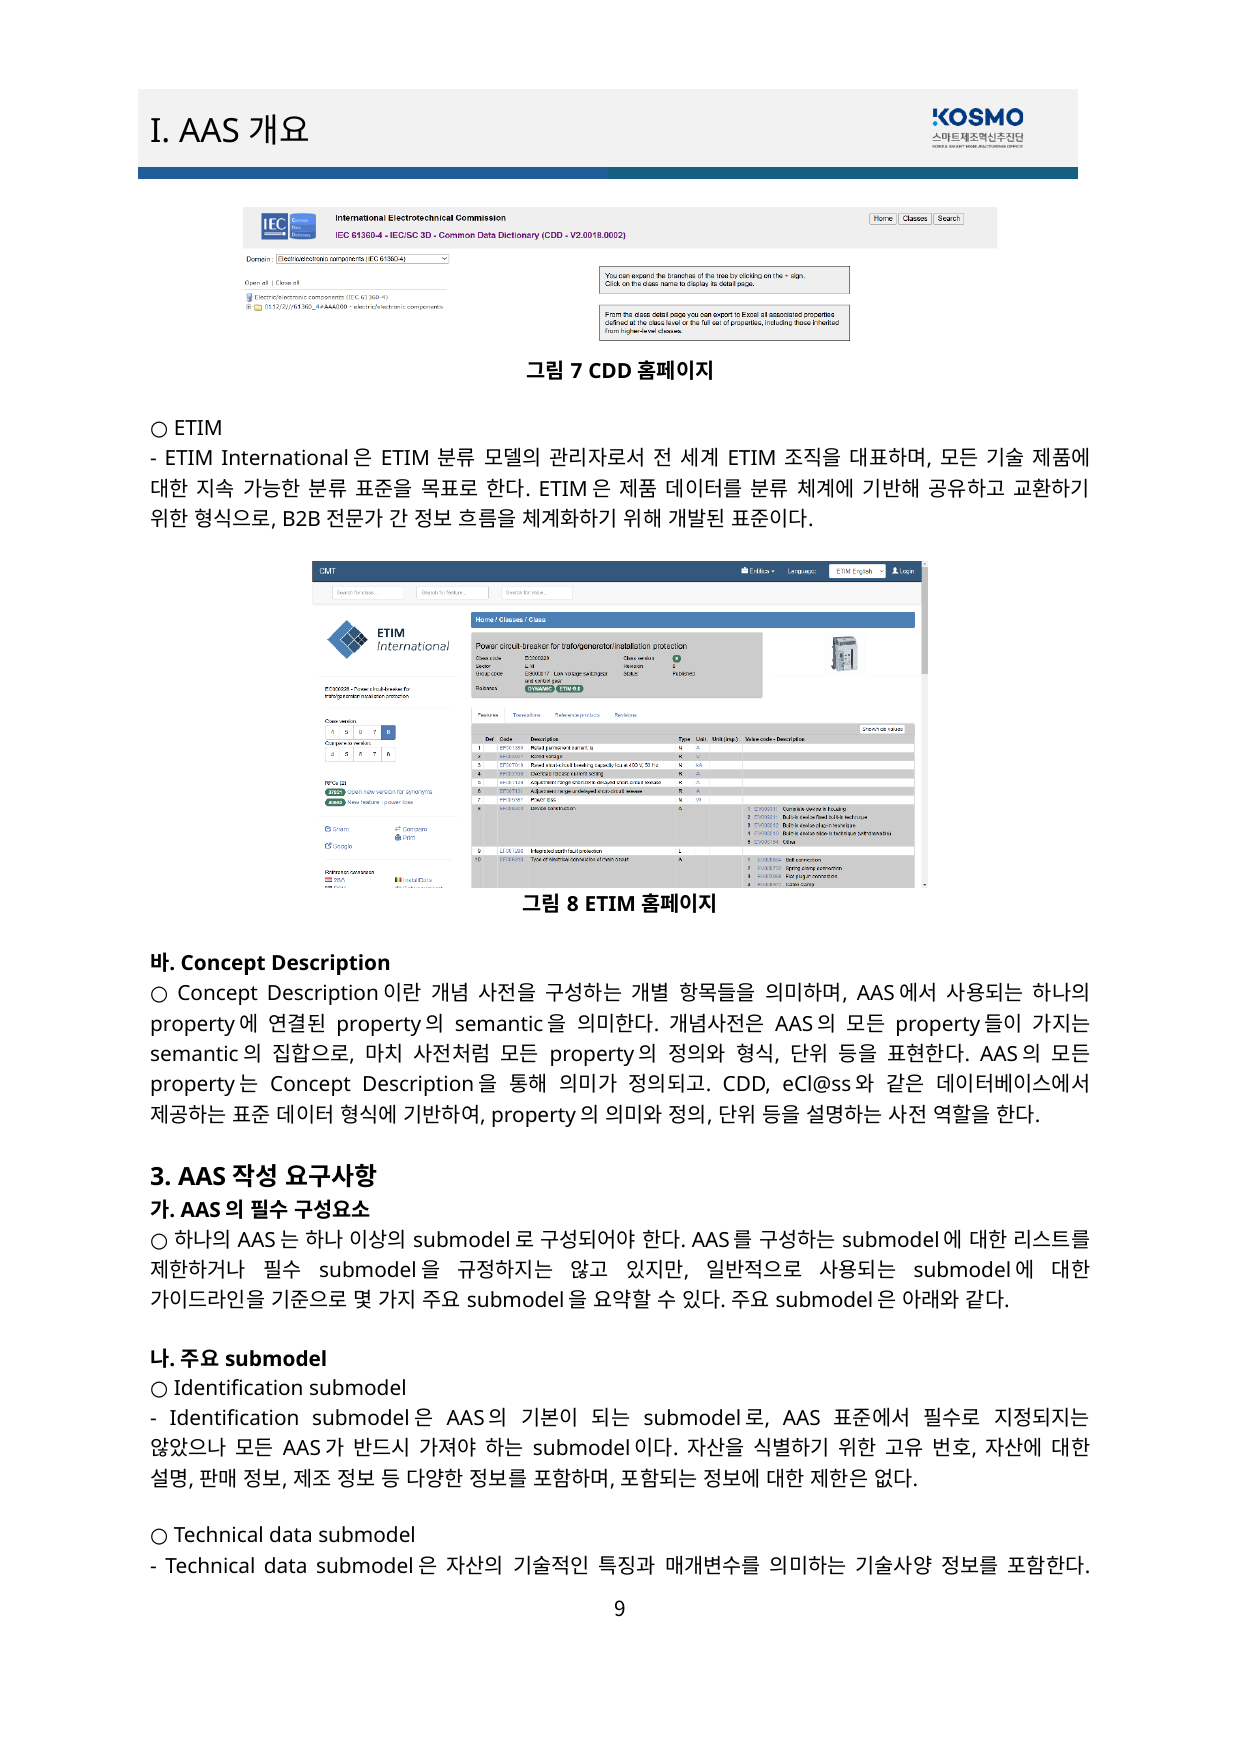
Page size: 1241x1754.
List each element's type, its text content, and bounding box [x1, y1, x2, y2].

subtitle 3. AAS 작성 요구사항 [150, 1157, 1090, 1193]
text ○ ETIM - ETIM International은 ETIM 분류 모델의 관리자로서 전 세계 ETIM 조직을 대표하며, 모든 기술 제품에 대한 지속 가능한 분류 표준을 목표로 한다. ETIM은 제품 데이터를 분류 체계에 기반해 공유하고 교환하기 위한 형식으로, B2B 전문가 간 정보 흐름을 체계화하기 위해 개발된 표준이다. [150, 413, 1090, 532]
text ○ Identification submodel - Identification submodel은 AAS의 기본이 되는 submodel로, AAS 표준에서 필수로 지정되지는 않았으나 모든 AAS가 반드시 가져야 하는 submodel이다. 자산을 식별하기 위한 고유 번호, 자산에 대한 설명, 판매 정보, 제조 정보 등 다양한 정보를 포함하며, 포함되는 정보에 대한 제한은 없다. [150, 1373, 1090, 1492]
text 나. 주요 submodel [150, 1342, 1090, 1373]
picture [312, 561, 928, 888]
picture [932, 108, 1024, 148]
text 가. AAS의 필수 구성요소 [150, 1193, 1090, 1223]
text 바. Concept Description [150, 946, 1090, 977]
text ○ Concept Description이란 개념 사전을 구성하는 개별 항목들을 의미하며, AAS에서 사용되는 하나의 property에 연결된 property의 semantic을 의미한다. 개념사전은 AAS의 모든 property들이 가지는 semantic의 집합으로, 마치 사전처럼 모든 property의 정의와 형식, 단위 등을 표현한다. AAS의 모든 property는 Concept Description을 통해 의미가 정의되고. CDD, eCl@ss와 같은 데이터베이스에서 제공하는 표준 데이터 형식에 기반하여, property의 의미와 정의, 단위 등을 설명하는 사전 역할을 한다. [150, 977, 1090, 1128]
text 그림 ETIM 홈페이지 [150, 887, 1090, 918]
text ○ 하나의 AAS는 하나 이상의 submodel로 구성되어야 한다. AAS를 구성하는 submodel에 대한 리스트를 제한하거나 필수 submodel을 규정하지는 않고 있지만, 일반적으로 사용되는 submodel에 대한 가이드라인을 기준으로 몇 가지 주요 submodel을 요약할 수 있다. 주요 submodel은 아래와 같다. [150, 1223, 1090, 1314]
picture [242, 207, 998, 355]
text 그림 CDD 홈페이지 [150, 354, 1090, 385]
